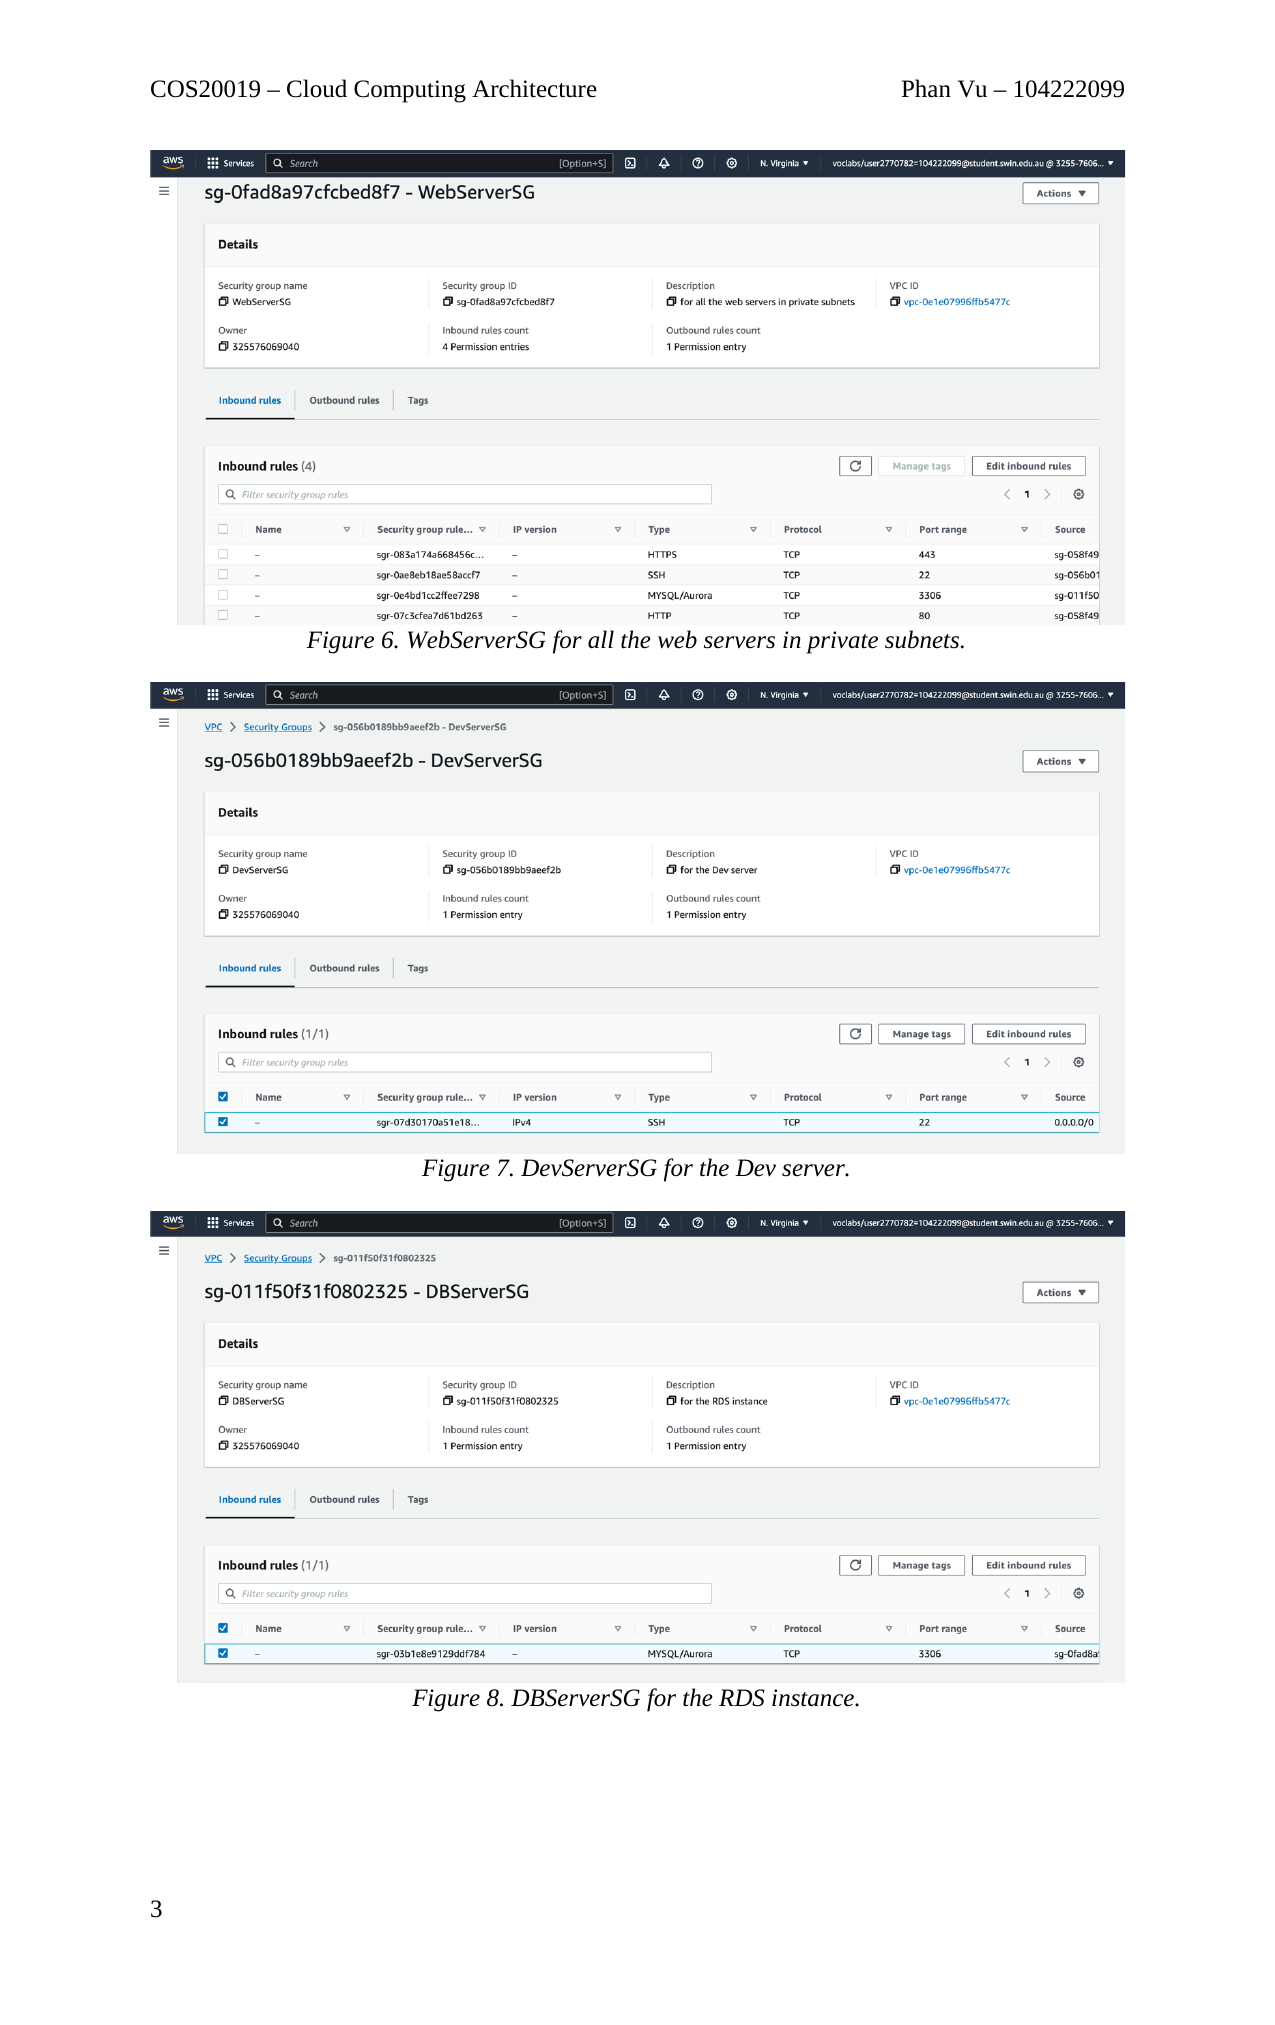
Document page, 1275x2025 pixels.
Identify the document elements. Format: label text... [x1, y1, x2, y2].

text Figure 7. DevServerSG for the Dev server. [150, 1154, 1125, 1182]
picture [150, 682, 1125, 1154]
picture [150, 1211, 1125, 1683]
text Figure 8. DBServerSG for the RDS instance. [150, 1683, 1125, 1712]
picture [150, 150, 1125, 625]
text Figure 6. WebServerSG for all the web servers in private subnets. [150, 625, 1125, 653]
